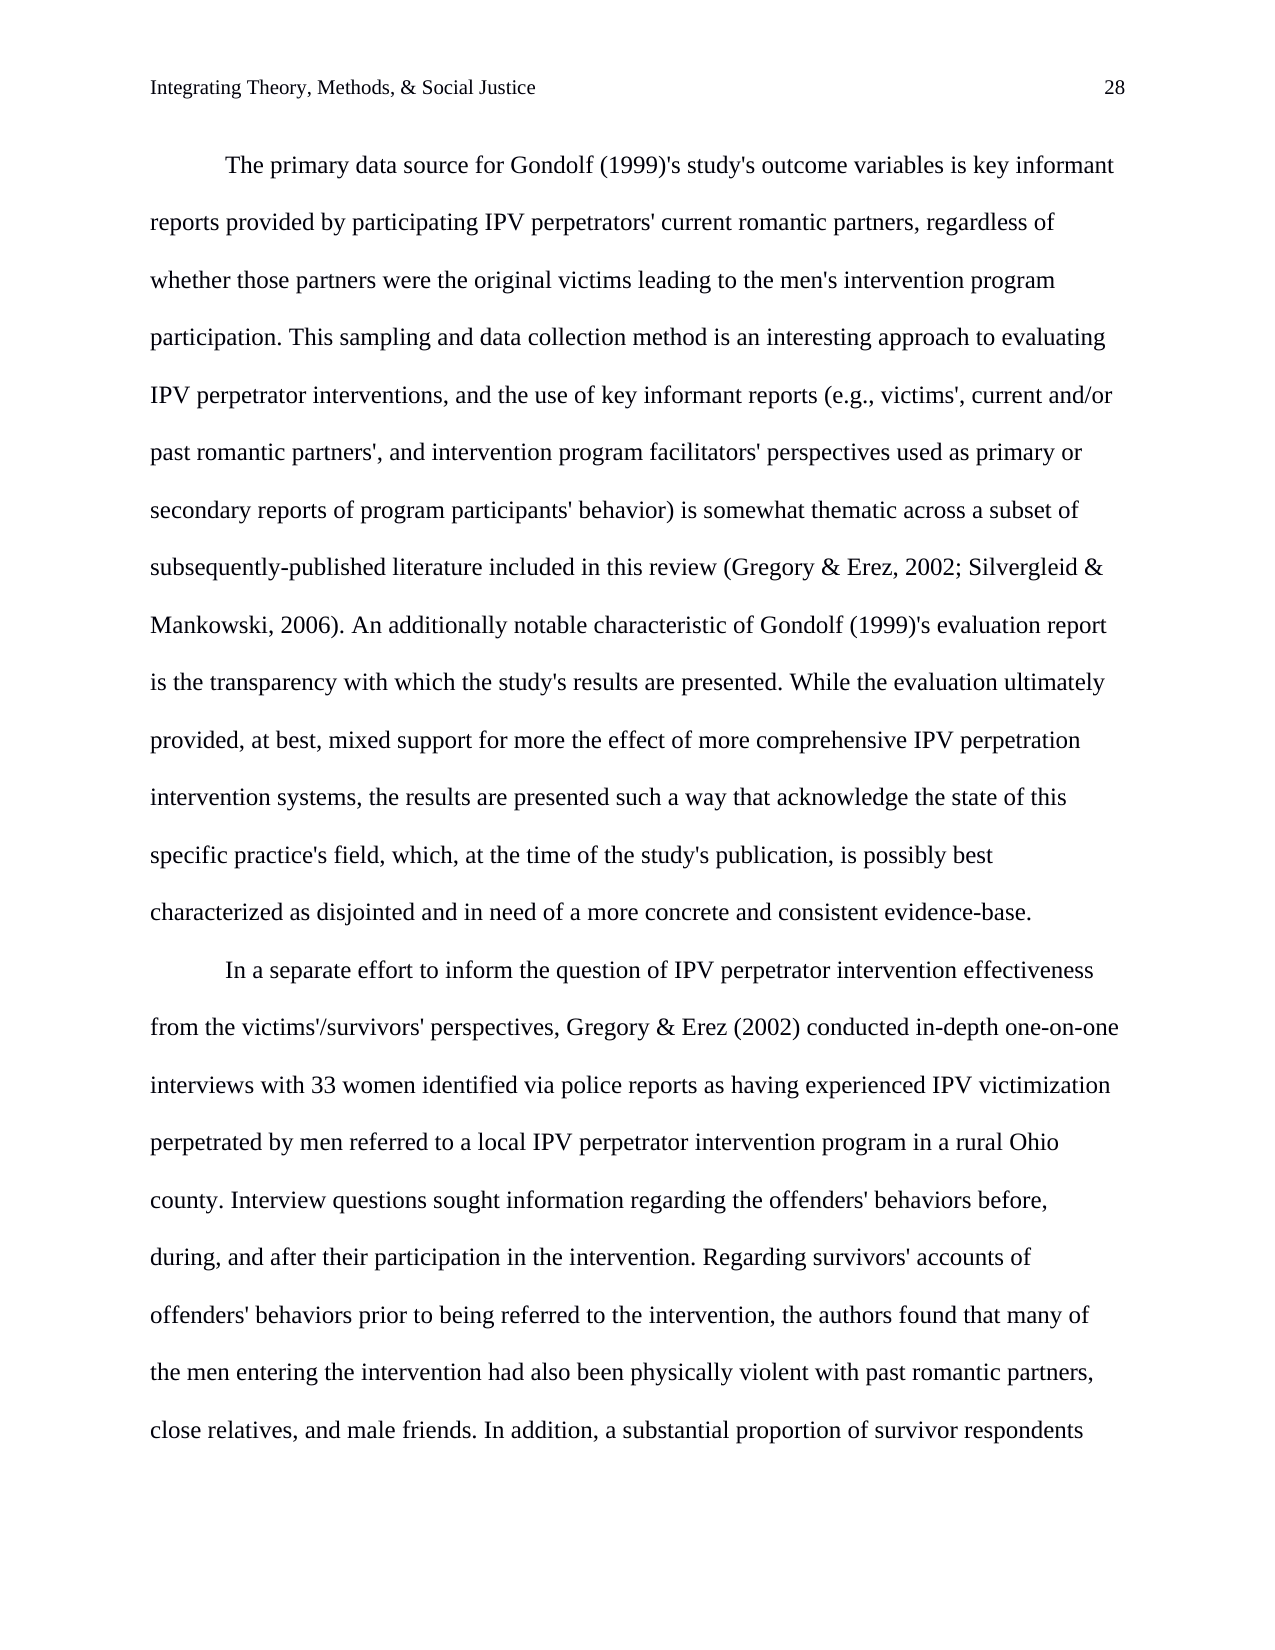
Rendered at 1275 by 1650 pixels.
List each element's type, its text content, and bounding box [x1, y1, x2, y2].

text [150, 955, 1125, 1444]
text The primary data source for Gondolf (1999)'s study's outcome variables is key informant reports provided by participating IPV perpetrators' current romantic partners, regardless of whether those partners were the original victims leading to the men's intervention program participation. This sampling and data collection method is an interesting approach to evaluating IPV perpetrator interventions, and the use of key informant reports (e.g., victims', current and/or past romantic partners', and intervention program facilitators' perspectives used as primary or secondary reports of program participants' behavior) is somewhat thematic across a subset of subsequently-published literature included in this review (Gregory & Erez, 2002; Silvergleid & Mankowski, 2006). An additionally notable characteristic of Gondolf (1999)'s evaluation report is the transparency with which the study's results are presented. While the evaluation ultimately provided, at best, mixed support for more the effect of more comprehensive IPV perpetration intervention systems, the results are presented such a way that acknowledge the state of this specific practice's field, which, at the time of the study's publication, is possibly best characterized as disjointed and in need of a more concrete and consistent evidence-base. [150, 150, 1125, 926]
